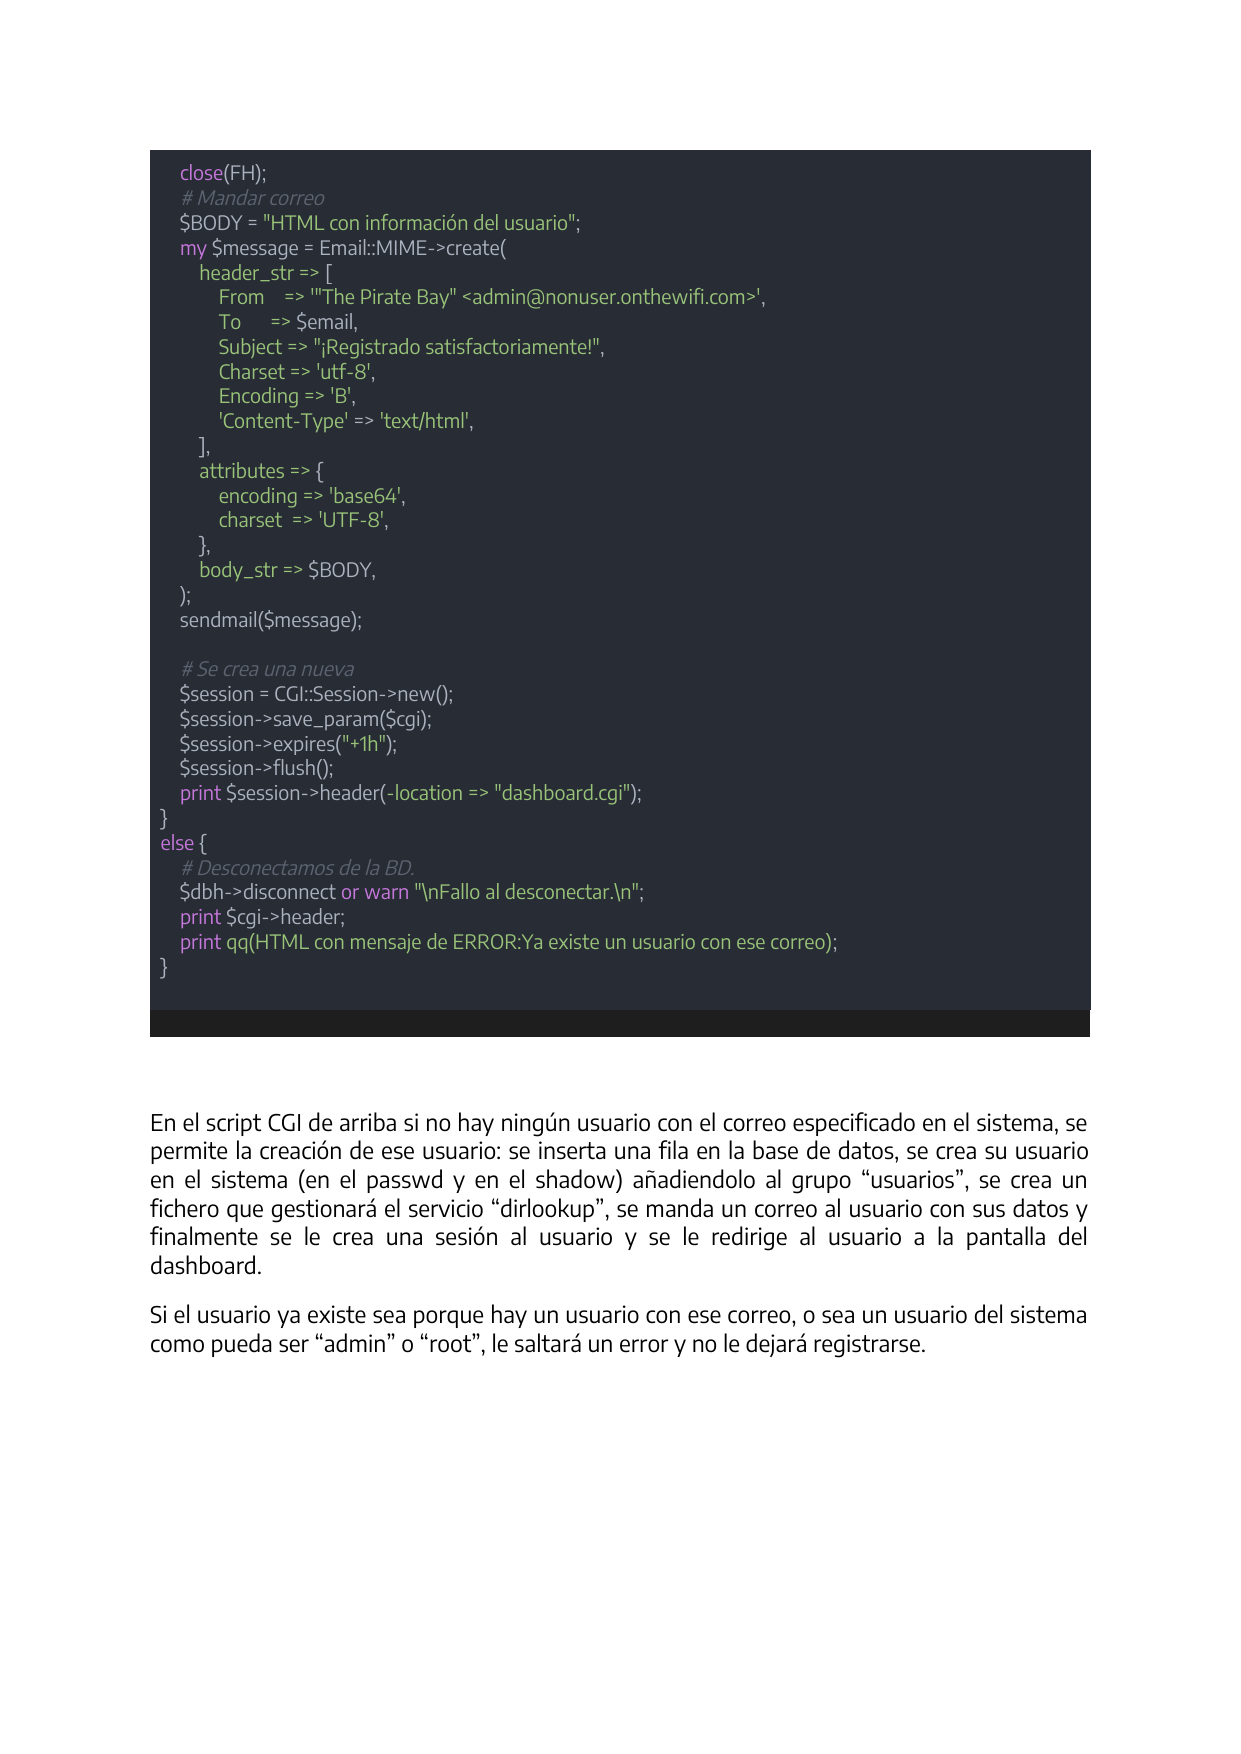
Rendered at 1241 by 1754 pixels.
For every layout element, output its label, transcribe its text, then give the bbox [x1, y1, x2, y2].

text En el script CGI de arriba si no hay ningún usuario con el correo especificado en el sistema, se permite la creación de ese usuario: se inserta una fila en la base de datos, se crea su usuario en el sistema (en el passwd y en el shadow) añadiendolo al grupo “usuarios”, se crea un fichero que gestionará el servicio “dirlookup”, se manda un correo al usuario con sus datos y finalmente se le crea una sesión al usuario y se le redirige al usuario a la pantalla del dashboard. [150, 1107, 1090, 1279]
text Si el usuario ya existe sea porque hay un usuario con ese correo, o sea un usuario del sistema como pueda ser “admin” o “root”, le saltará un error y no le dejará registrarse. [150, 1300, 1090, 1357]
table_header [150, 150, 1091, 1010]
